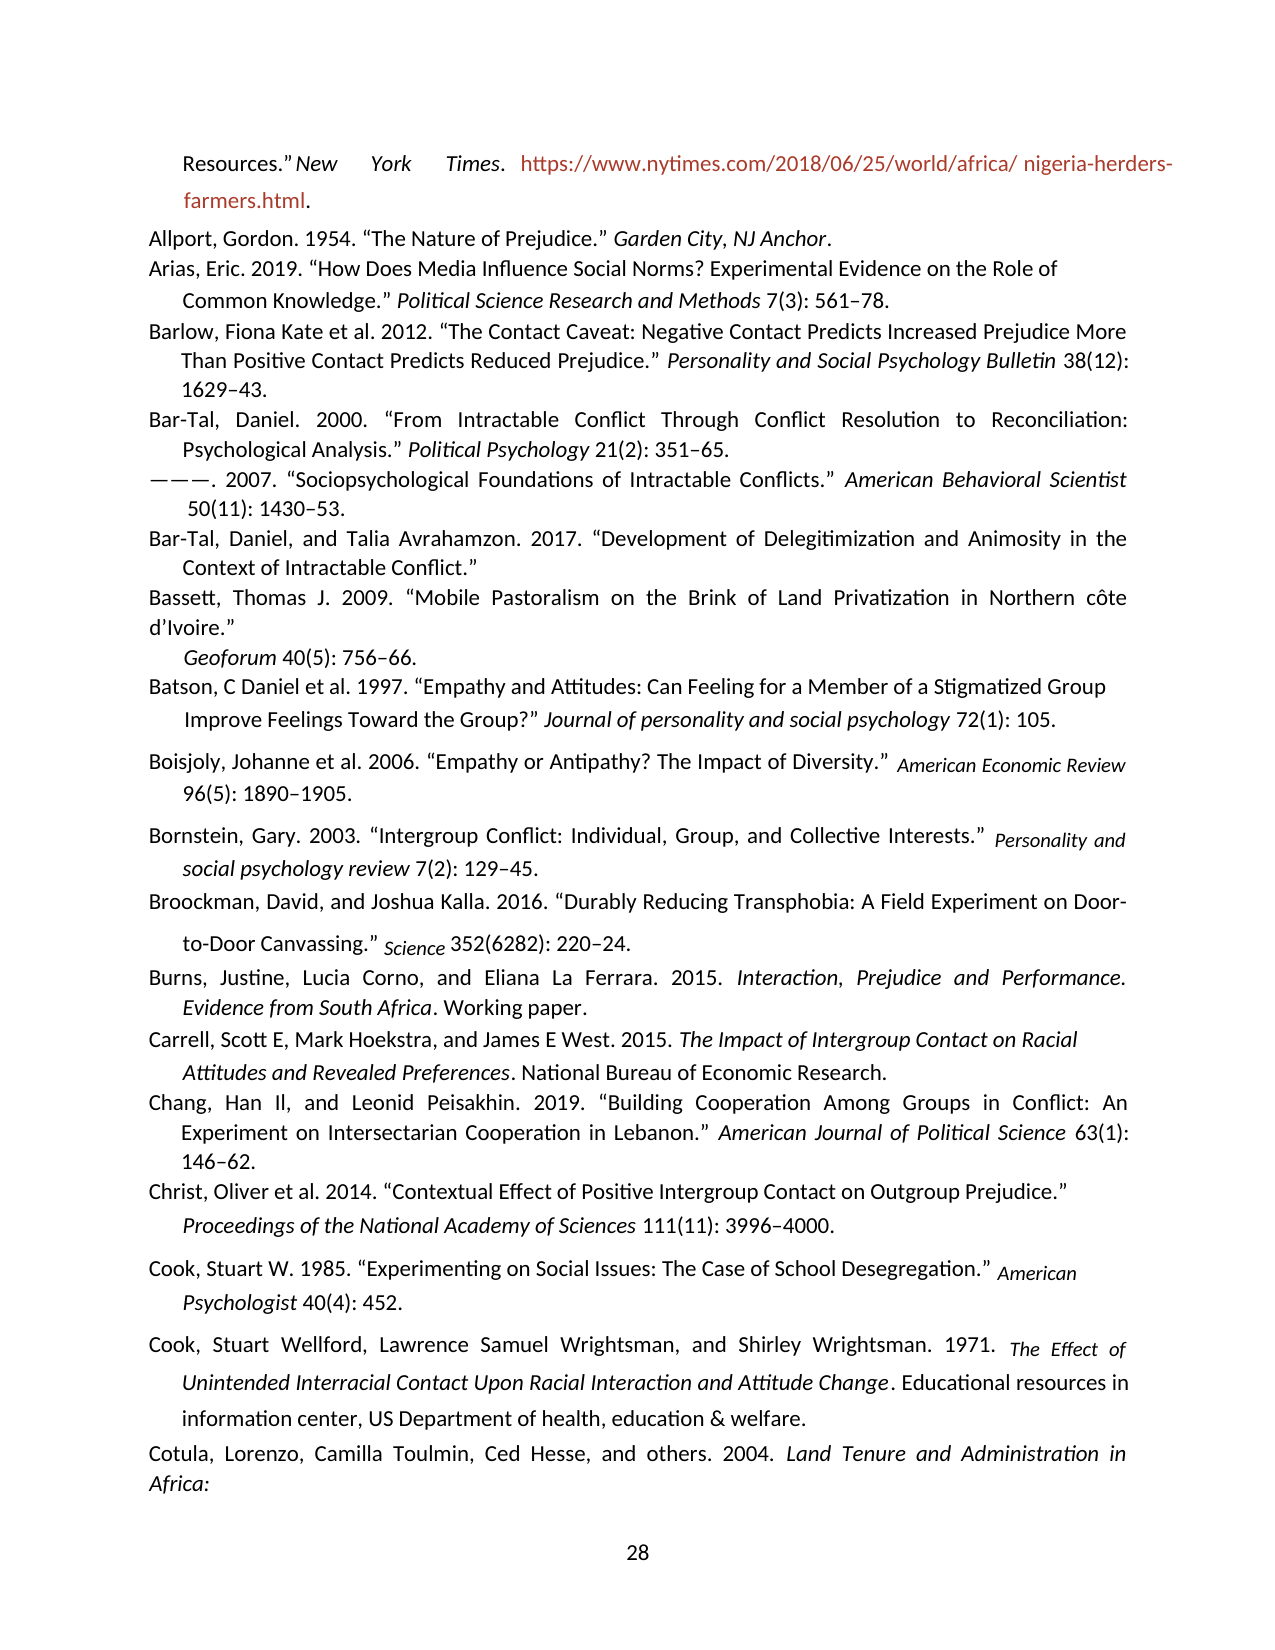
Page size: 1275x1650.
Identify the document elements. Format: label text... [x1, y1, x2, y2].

text Bar-Tal, Daniel. 2000. “From Intractable Conflict Through Conflict Resolution to Reconciliation: Psychological Analysis.” Political Psychology 21(2): 351–65. [148, 406, 1129, 463]
text Cook, Stuart W. 1985. “Experimenting on Social Issues: The Case of School Desegregation.” American [148, 1242, 1129, 1285]
text Allport, Gordon. 1954. “The Nature of Prejudice.” Garden City, NJ Anchor. [148, 224, 1129, 252]
text Cotula, Lorenzo, Camilla Toulmin, Ced Hesse, and others. 2004. Land Tenure and Administration in Africa: [148, 1439, 1129, 1497]
text Cook, Stuart Wellford, Lawrence Samuel Wrightsman, and Shirley Wrightsman. 1971. The Effect of Unintended Interracial Contact Upon Racial Interaction and Attitude Change. Educational resources in information center, US Department of health, education & welfare. [148, 1318, 1129, 1432]
text Resources.” New York Times. https://www.nytimes.com/2018/06/25/world/africa/ nigeria-herders-farmers.html. [182, 149, 1275, 214]
text Bar-Tal, Daniel, and Talia Avrahamzon. 2017. “Development of Delegitimization and Animosity in the Context of Intractable Conflict.” [148, 524, 1129, 581]
text Boisjoly, Johanne et al. 2006. “Empathy or Antipathy? The Impact of Diversity.” American Economic Review 96(5): 1890–1905. [148, 735, 1129, 807]
text Improve Feelings Toward the Group?” Journal of personality and social psychology 72(1): 105. [184, 705, 1129, 733]
text Burns, Justine, Lucia Corno, and Eliana La Ferrara. 2015. Interaction, Prejudice and Performance. Evidence from South Africa. Working paper. [148, 963, 1129, 1021]
text Chang, Han Il, and Leonid Peisakhin. 2019. “Building Cooperation Among Groups in Conflict: An Experiment on Intersectarian Cooperation in Lebanon.” American Journal of Political Science 63(1): 146–62. [148, 1088, 1129, 1175]
text Proceedings of the National Academy of Sciences 111(11): 3996–4000. [182, 1211, 1179, 1239]
text Batson, C Daniel et al. 1997. “Empathy and Attitudes: Can Feeling for a Member of a Stigmatized Group [148, 672, 1129, 701]
text Bornstein, Gary. 2003. “Intergroup Conflict: Individual, Group, and Collective Interests.” Personality and social psychology review 7(2): 129–45. [148, 809, 1129, 882]
text Psychologist 40(4): 452. [182, 1288, 1179, 1316]
text ———. 2007. “Sociopsychological Foundations of Intractable Conflicts.” American Behavioral Scientist 50(11): 1430–53. [148, 465, 1129, 522]
text Geoforum 40(5): 756–66. [183, 643, 1129, 671]
text Arias, Eric. 2019. “How Does Media Influence Social Norms? Experimental Evidence on the Role of [148, 254, 1129, 282]
text Carrell, Scott E, Mark Hoekstra, and James E West. 2015. The Impact of Intergroup Contact on Racial [148, 1026, 1129, 1053]
text Bassett, Thomas J. 2009. “Mobile Pastoralism on the Brink of Land Privatization in Northern côte d’Ivoire.” [148, 583, 1129, 641]
text Barlow, Fiona Kate et al. 2012. “The Contact Caveat: Negative Contact Predicts Increased Prejudice More Than Positive Contact Predicts Reduced Prejudice.” Personality and Social Psychology Bulletin 38(12): 1629–43. [148, 317, 1129, 404]
text Common Knowledge.” Political Science Research and Methods 7(3): 561–78. [182, 286, 1179, 314]
text Christ, Oliver et al. 2014. “Contextual Effect of Positive Intergroup Contact on Outgroup Prejudice.” [148, 1177, 1129, 1205]
text Broockman, David, and Joshua Kalla. 2016. “Durably Reducing Transphobia: A Field Experiment on Door-to-Door Canvassing.” Science 352(6282): 220–24. [148, 887, 1129, 961]
text Attitudes and Revealed Preferences. National Bureau of Economic Research. [183, 1058, 1129, 1087]
